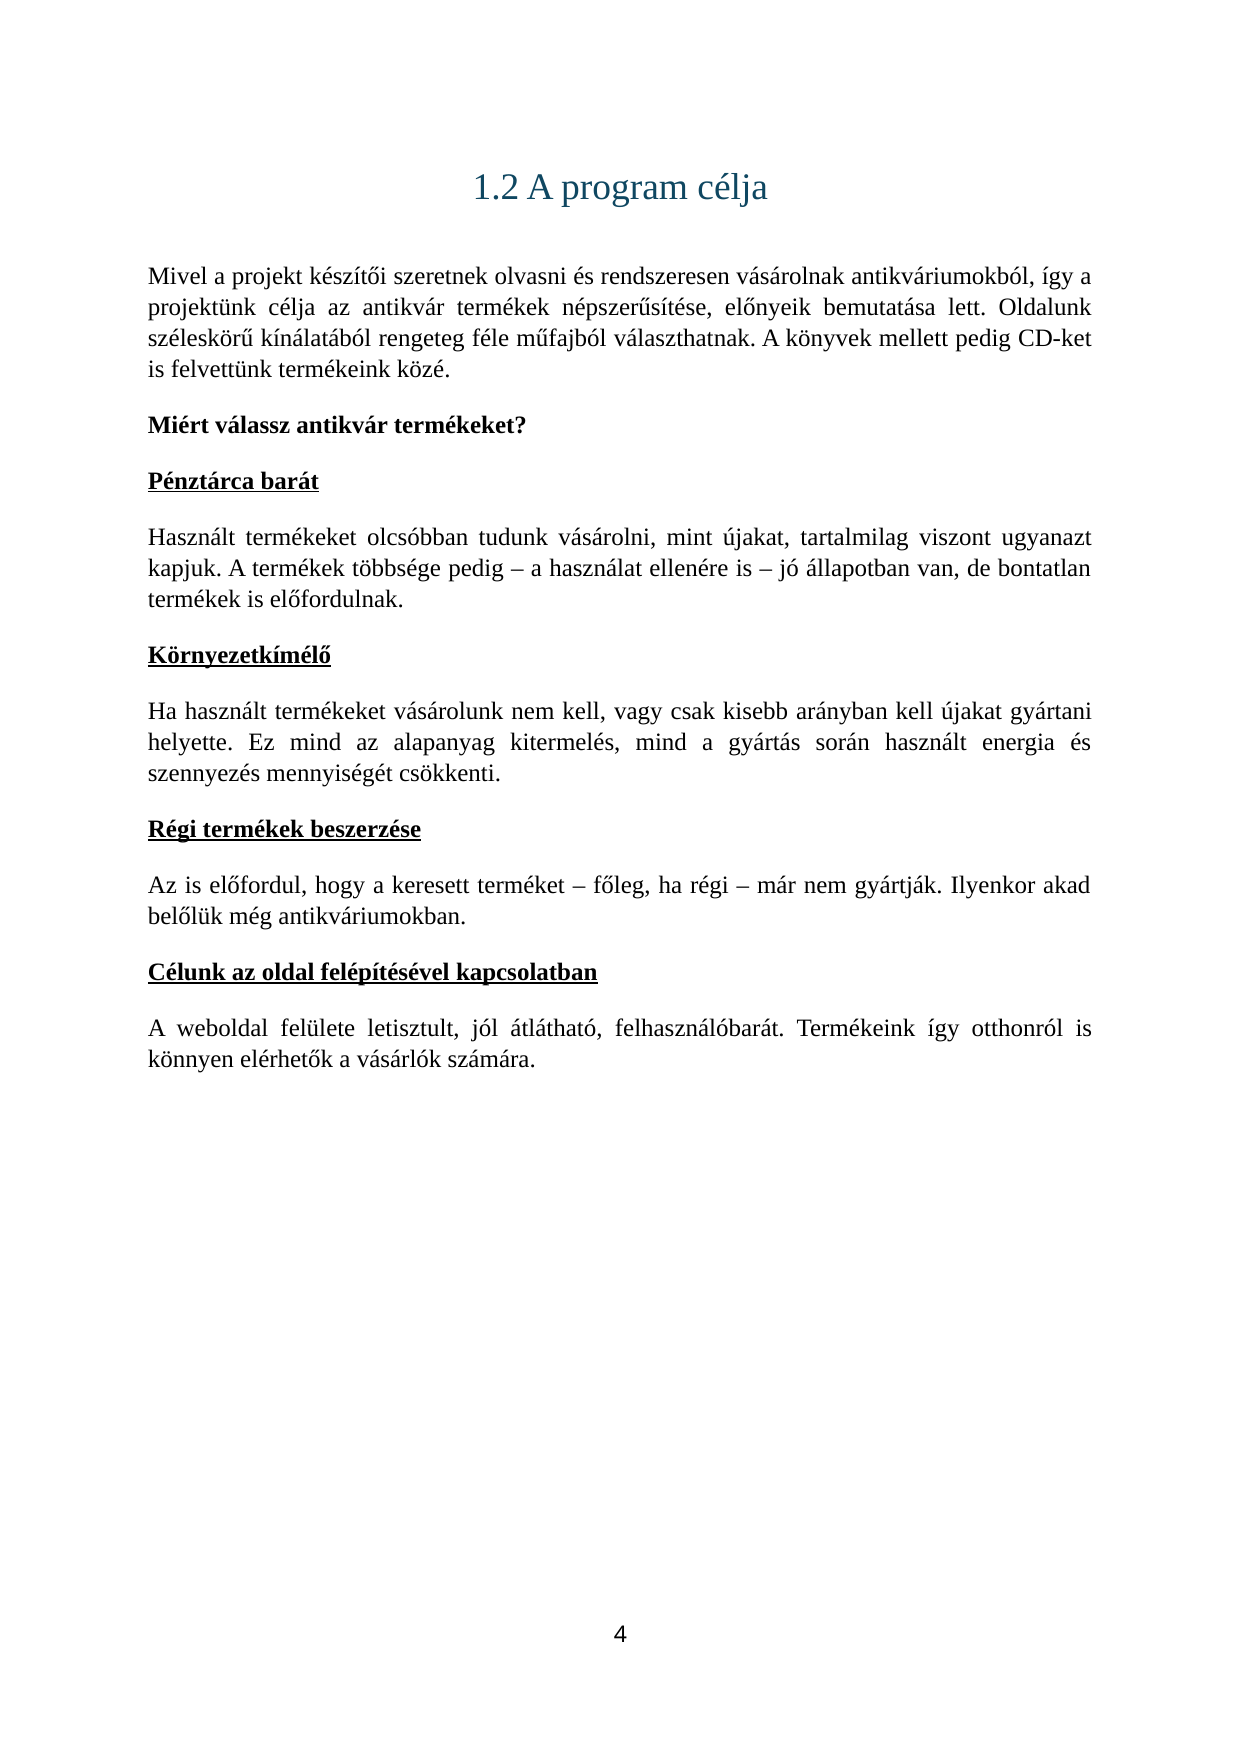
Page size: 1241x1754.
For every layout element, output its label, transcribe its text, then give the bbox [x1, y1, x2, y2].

text Célunk az oldal felépítésével kapcsolatban [148, 957, 1093, 986]
text Régi termékek beszerzése [148, 814, 1093, 843]
text Az is előfordul, hogy a keresett terméket – főleg, ha régi – már nem gyártják. Ilyenkor akad belőlük még antikváriumokban. [148, 870, 1093, 930]
text Miért válassz antikvár termékeket? [148, 410, 1093, 439]
text Környezetkímélő [148, 640, 1093, 669]
text Pénztárca barát [148, 466, 1093, 495]
text Ha használt termékeket vásárolunk nem kell, vagy csak kisebb arányban kell újakat gyártani helyette. Ez mind az alapanyag kitermelés, mind a gyártás során használt energia és szennyezés mennyiségét csökkenti. [148, 696, 1093, 787]
text A weboldal felülete letisztult, jól átlátható, felhasználóbarát. Termékeink így otthonról is könnyen elérhetők a vásárlók számára. [148, 1013, 1093, 1073]
subtitle 1.2 A program célja [148, 164, 1093, 207]
text Használt termékeket olcsóbban tudunk vásárolni, mint újakat, tartalmilag viszont ugyanazt kapjuk. A termékek többsége pedig – a használat ellenére is – jó állapotban van, de bontatlan termékek is előfordulnak. [148, 522, 1093, 613]
text Mivel a projekt készítői szeretnek olvasni és rendszeresen vásárolnak antikváriumokból, így a projektünk célja az antikvár termékek népszerűsítése, előnyeik bemutatása lett. Oldalunk széleskörű kínálatából rengeteg féle műfajból választhatnak. A könyvek mellett pedig CD-ket is felvettünk termékeink közé. [148, 261, 1093, 383]
